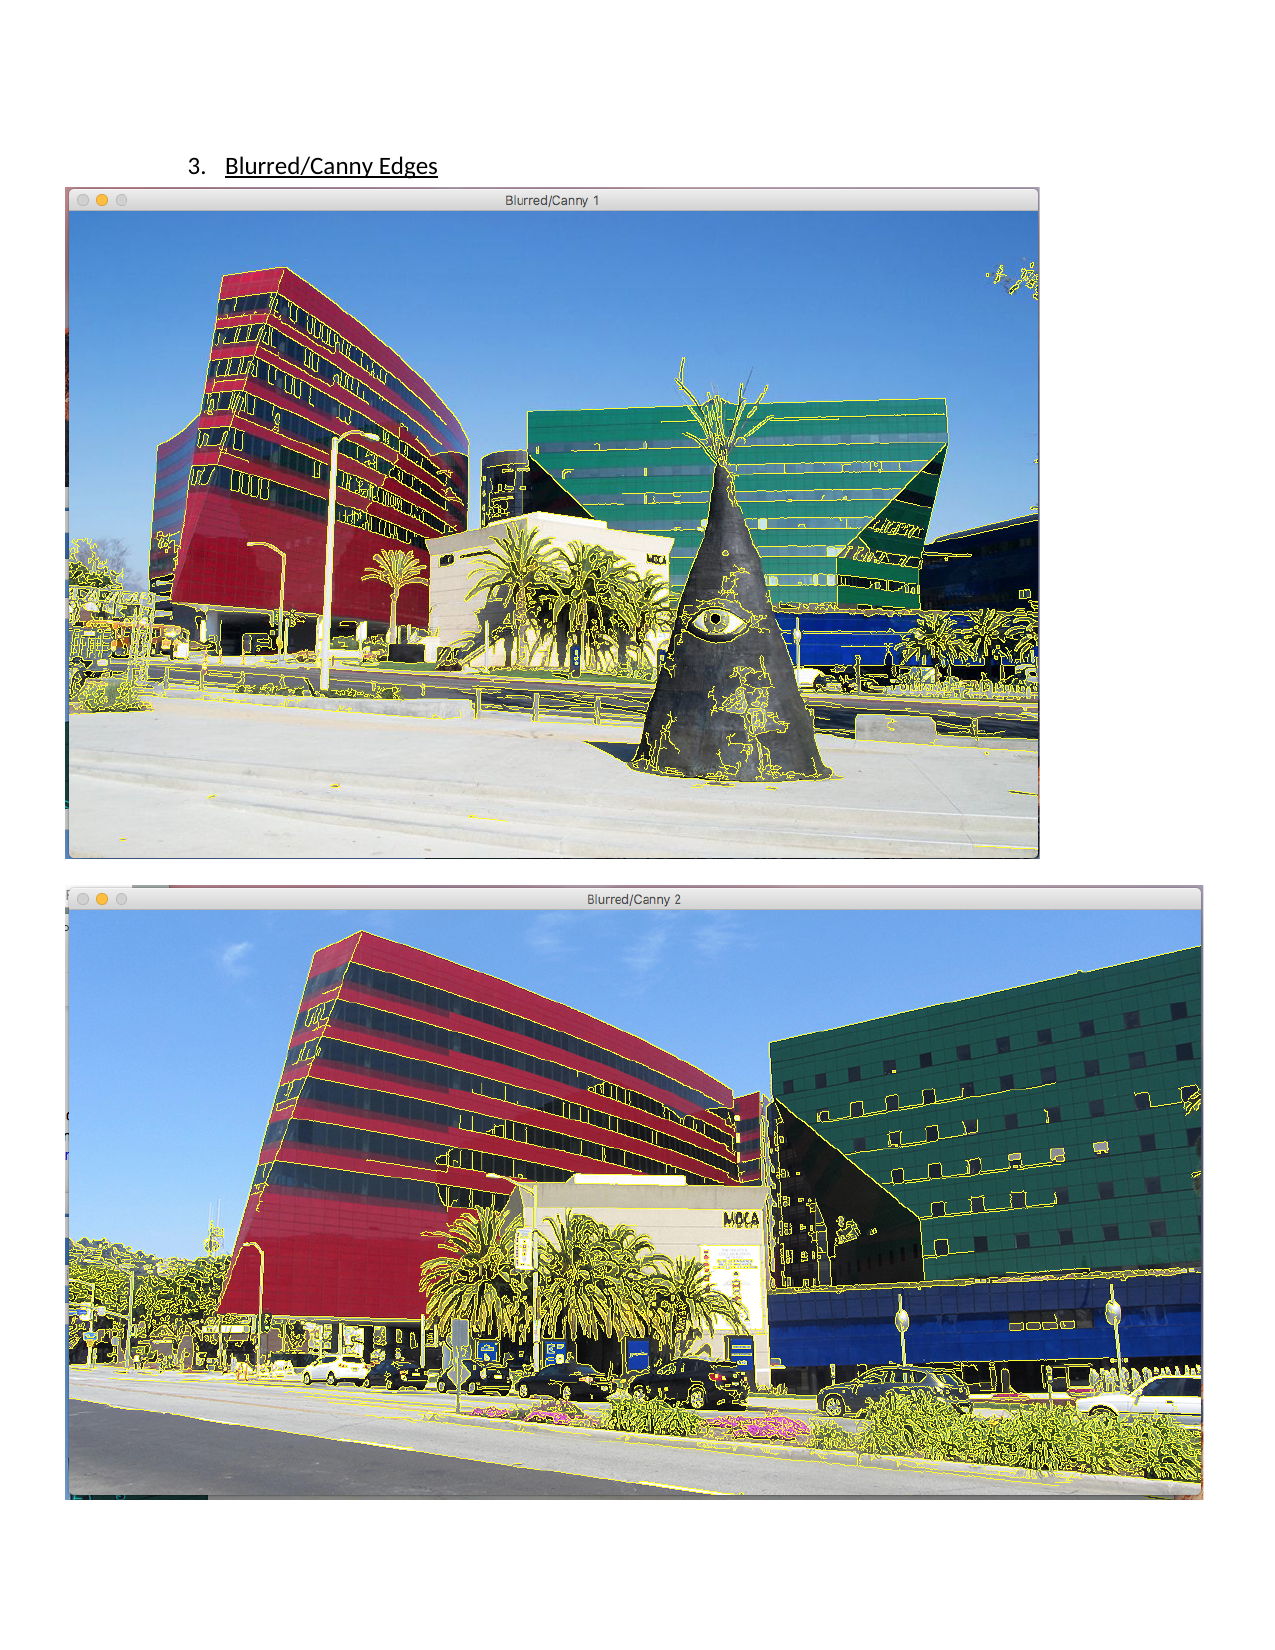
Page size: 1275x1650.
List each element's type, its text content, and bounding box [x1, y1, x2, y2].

picture [65, 885, 1204, 1500]
list Blurred/Canny Edges [187, 150, 1125, 181]
picture [65, 187, 1040, 859]
